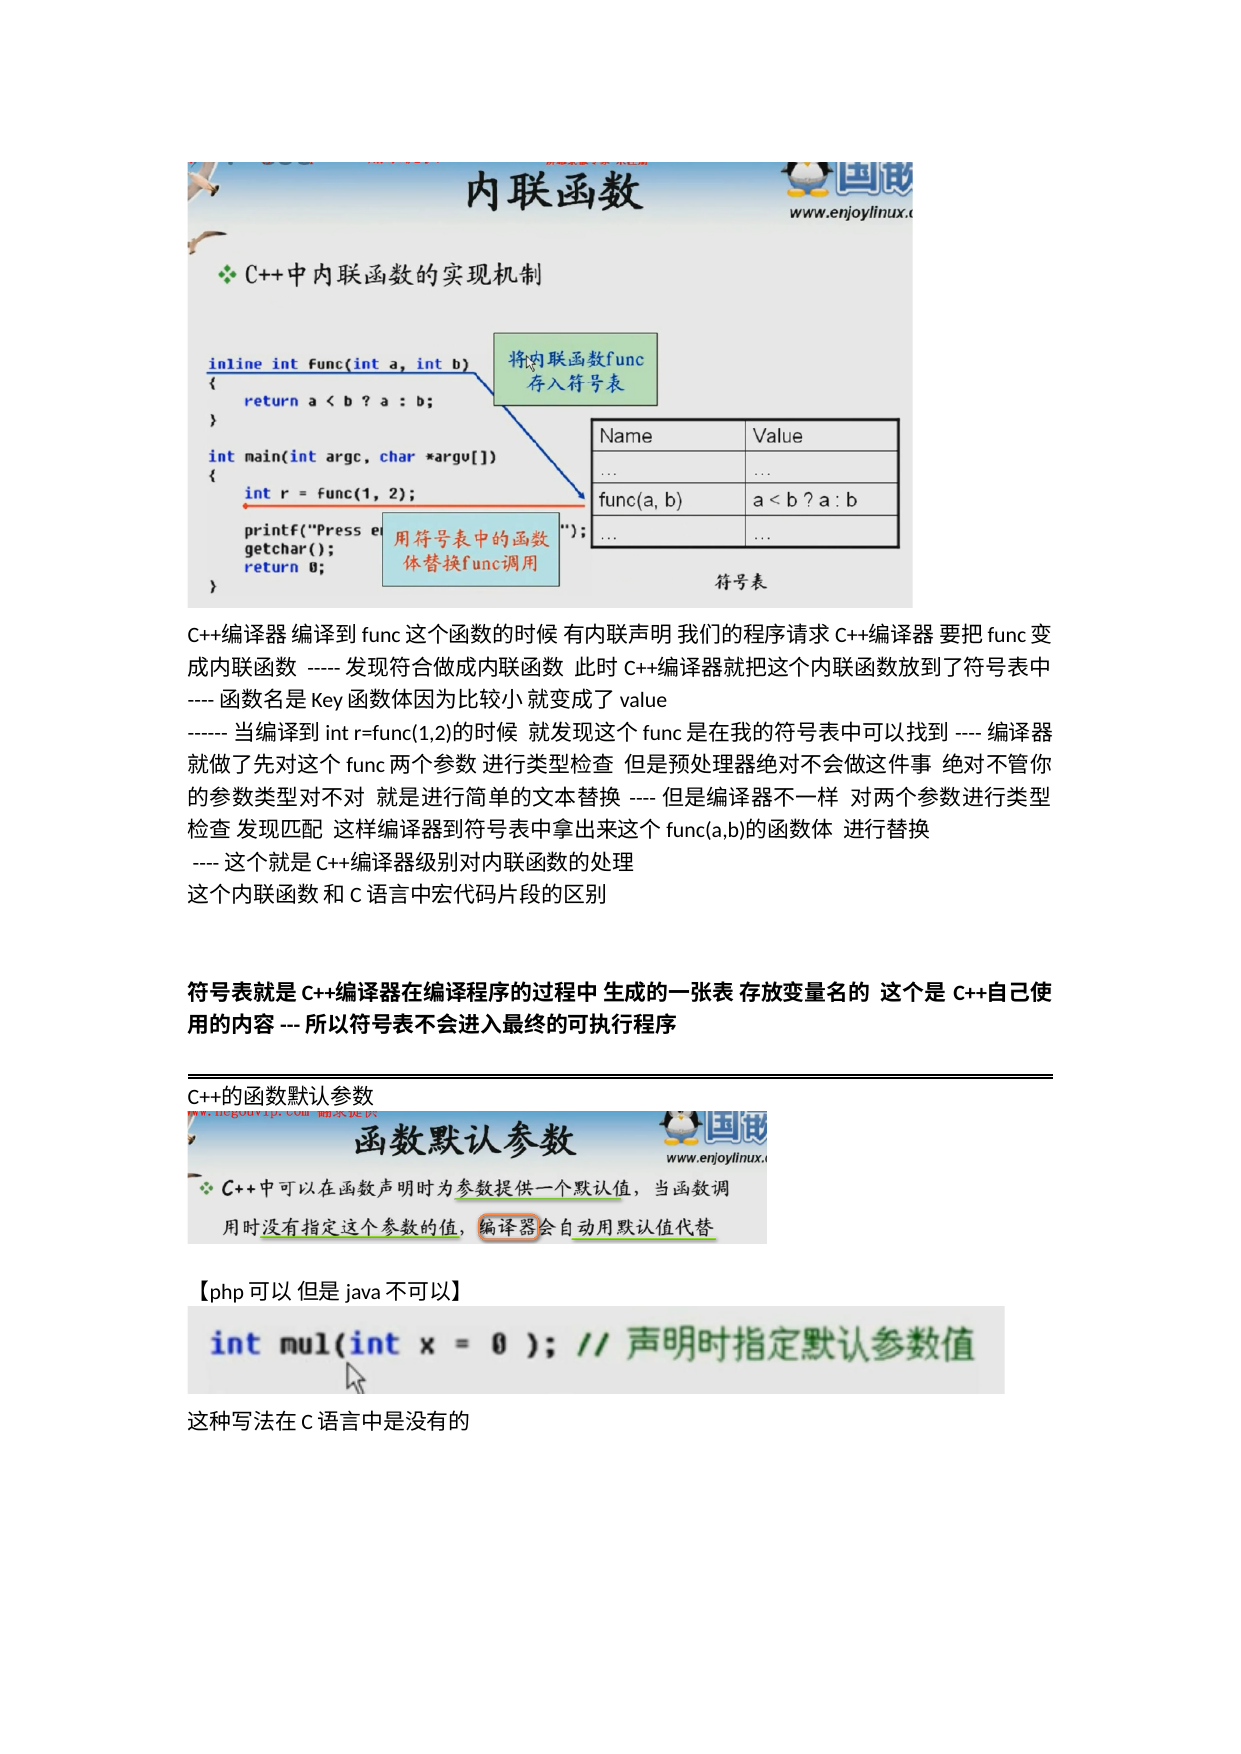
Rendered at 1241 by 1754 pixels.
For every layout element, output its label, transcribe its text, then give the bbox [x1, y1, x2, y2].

text 符号表就是C++编译器在编译程序的过程中 生成的一张表 存放变量名的 这个是C++自己使用的内容 --- 所以符号表不会进入最终的可执行程序 [187, 974, 1053, 1039]
picture [187, 1306, 1005, 1394]
picture [187, 1111, 767, 1244]
text ---- 这个就是C++编译器级别对内联函数的处理 [187, 844, 1053, 877]
text 这个内联函数 和C语言中宏代码片段的区别 [187, 877, 1053, 909]
text C++编译器 编译到func这个函数的时候 有内联声明 我们的程序请求C++编译器 要把func变成内联函数 ----- 发现符合做成内联函数 此时 C++编译器就把这个内联函数放到了符号表中 ---- 函数名是Key 函数体因为比较小 就变成了value [187, 617, 1053, 714]
text C++的函数默认参数 [187, 1079, 1053, 1111]
text 这种写法在C语言中是没有的 [187, 1404, 1053, 1436]
text ------ 当编译到int r=func(1,2)的时候 就发现这个func是在我的符号表中可以找到 ---- 编译器就做了先对这个func两个参数 进行类型检查 但是预处理器绝对不会做这件事 绝对不管你的参数类型对不对 就是进行简单的文本替换 ---- 但是编译器不一样 对两个参数进行类型检查 发现匹配 这样编译器到符号表中拿出来这个func(a,b)的函数体 进行替换 [187, 714, 1053, 844]
picture [187, 162, 913, 608]
text 【php可以 但是 java不可以】 [187, 1274, 1053, 1306]
